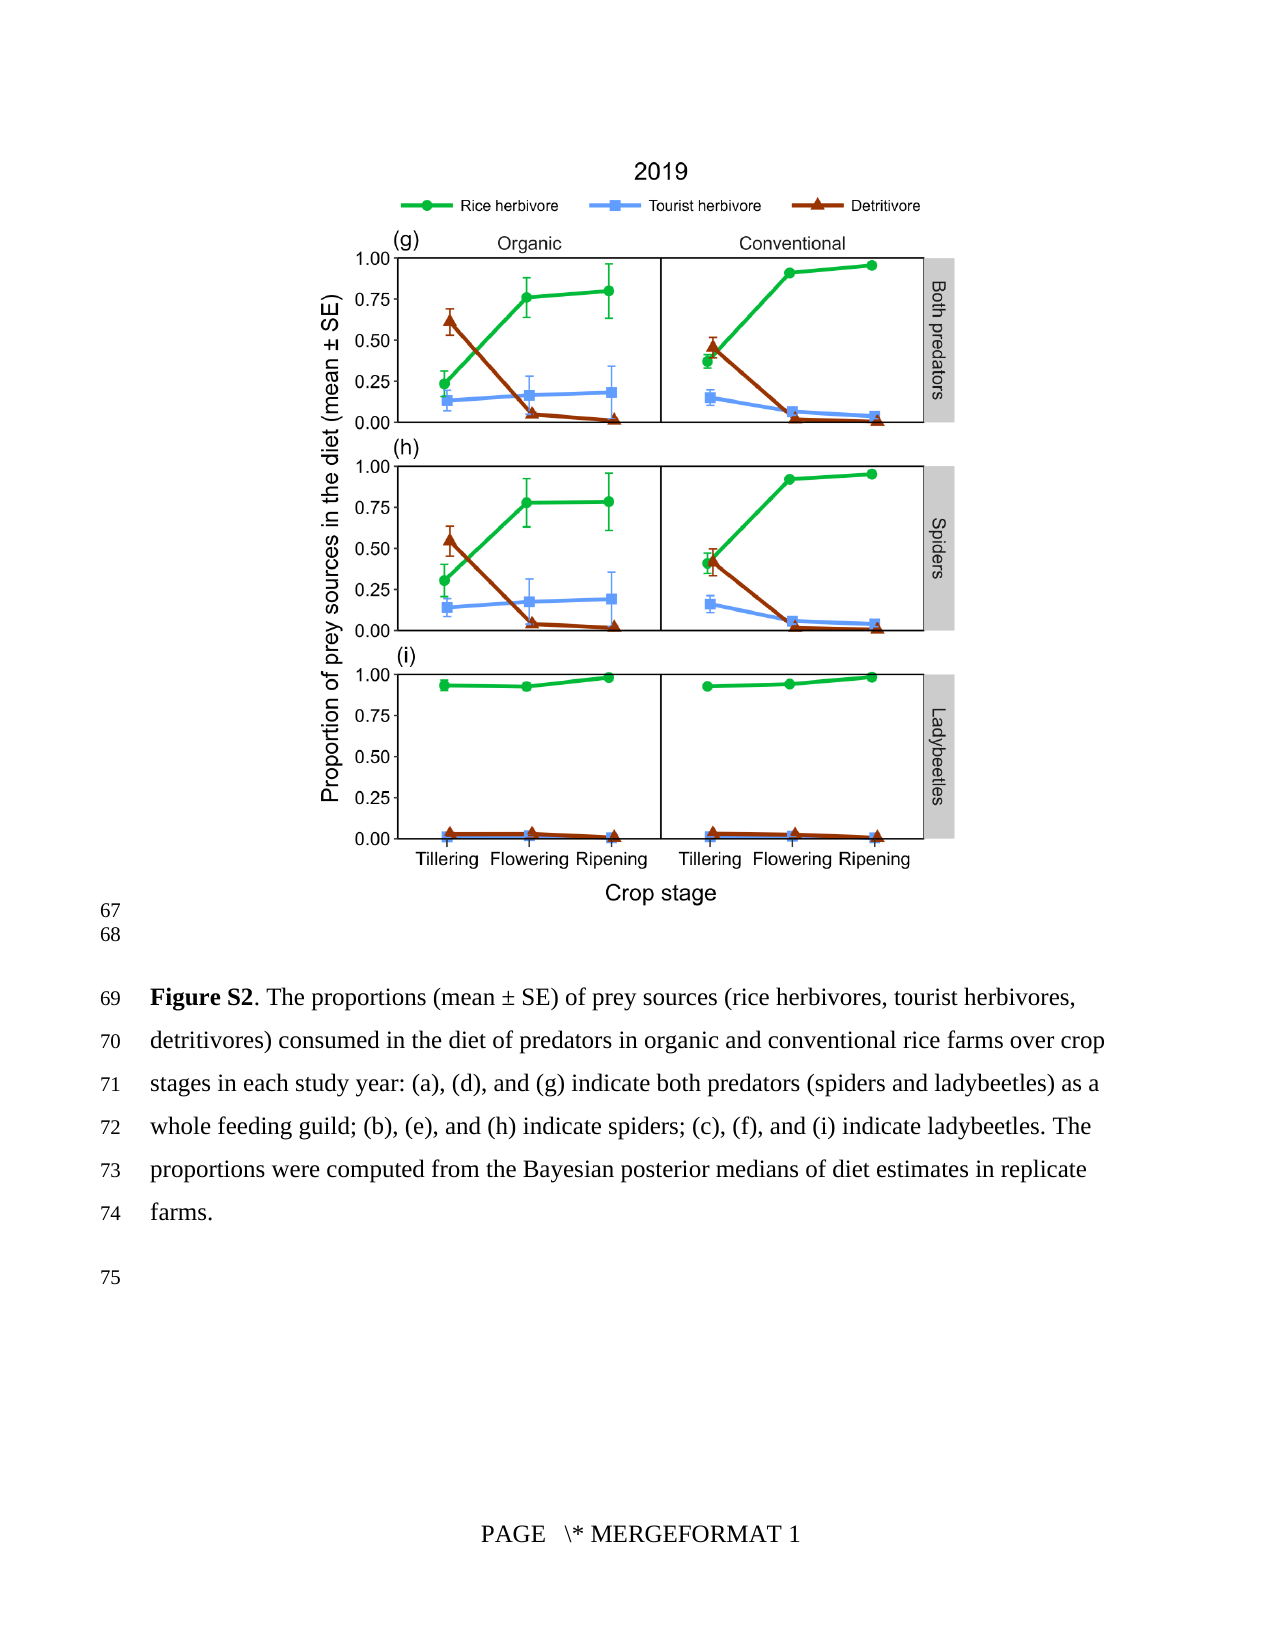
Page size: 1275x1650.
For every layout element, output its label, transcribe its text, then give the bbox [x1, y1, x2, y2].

picture [308, 150, 967, 918]
text Figure S2. The proportions (mean ± SE) of prey sources (rice herbivores, tourist herbivores, detritivores) consumed in the diet of predators in organic and conventional rice farms over crop stages in each study year: (a), (d), and (g) indicate both predators (spiders and ladybeetles) as a whole feeding guild; (b), (e), and (h) indicate spiders; (c), (f), and (i) indicate ladybeetles. The proportions were computed from the Bayesian posterior medians of diet estimates in replicate farms. [150, 982, 1125, 1226]
